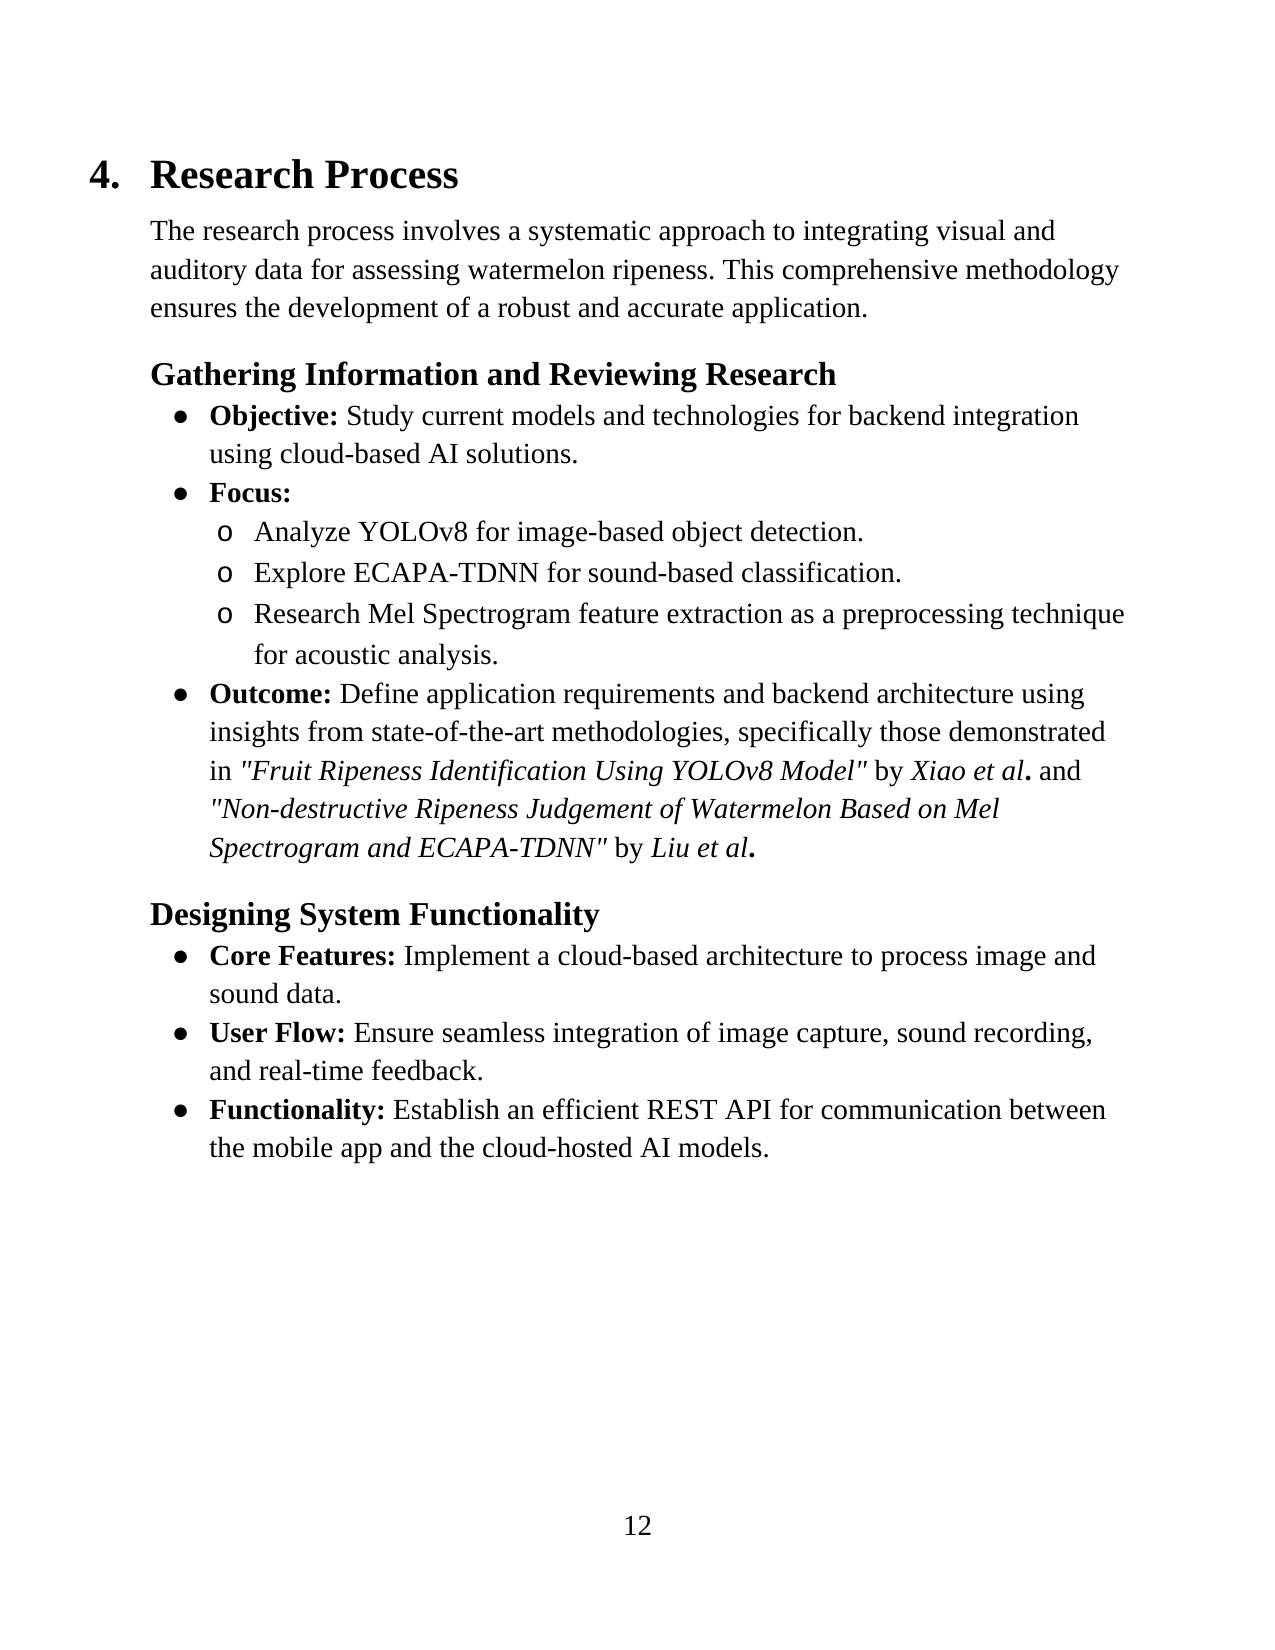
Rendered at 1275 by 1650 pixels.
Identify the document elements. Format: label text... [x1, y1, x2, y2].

list Research Mel Spectrogram feature extraction as a preprocessing technique for acoustic analysis. [216, 596, 1125, 671]
subtitle Designing System Functionality [150, 894, 1125, 932]
subtitle Research Process [120, 150, 1125, 198]
list Analyze YOLOv8 for image-based object detection. [216, 514, 1125, 550]
subtitle Gathering Information and Reviewing Research [150, 354, 1125, 392]
list Outcome: Define application requirements and backend architecture using insights from state-of-the-art methodologies, specifically those demonstrated in "Fruit Ripeness Identification Using YOLOv8 Model" by Xiao et al. and "Non-destructive Ripeness Judgement of Watermelon Based on Mel Spectrogram and ECAPA-TDNN" by Liu et al. [172, 676, 1125, 864]
list Core Features: Implement a cloud-based architecture to process image and sound data. [172, 938, 1125, 1010]
list Focus: [172, 475, 1125, 509]
list Explore ECAPA-TDNN for sound-based classification. [216, 555, 1125, 591]
text The research process involves a systematic approach to integrating visual and auditory data for assessing watermelon ripeness. This comprehensive methodology ensures the development of a robust and accurate application. [150, 213, 1125, 324]
list Objective: Study current models and technologies for backend integration using cloud-based AI solutions. [172, 398, 1125, 470]
list Functionality: Establish an efficient REST API for communication between the mobile app and the cloud-hosted AI models. [172, 1092, 1125, 1164]
list User Flow: Ensure seamless integration of image capture, sound recording, and real-time feedback. [172, 1015, 1125, 1087]
